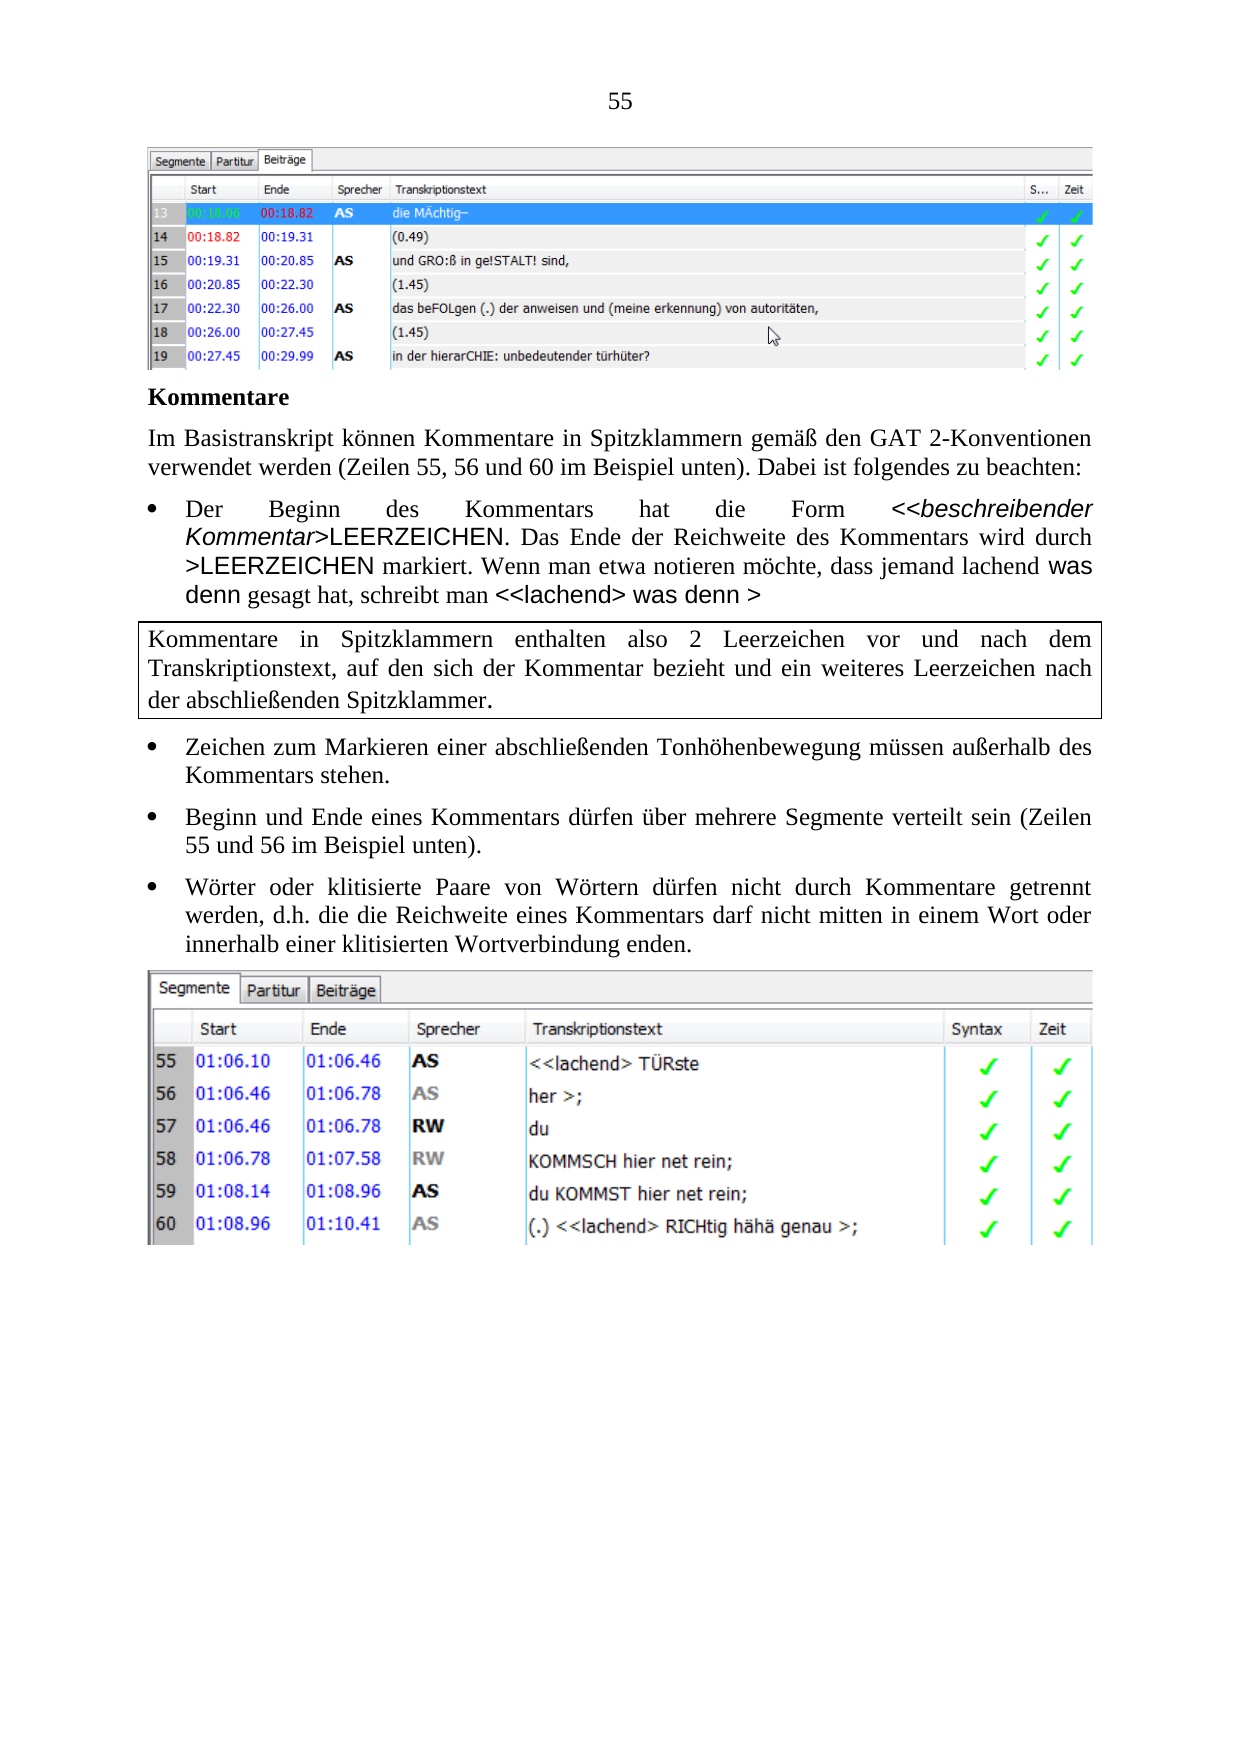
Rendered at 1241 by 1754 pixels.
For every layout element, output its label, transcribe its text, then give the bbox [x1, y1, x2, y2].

list Wörter oder klitisierte Paare von Wörtern dürfen nicht durch Kommentare getrennt werden, d.h. die die Reichweite eines Kommentars darf nicht mitten in einem Wort oder innerhalb einer klitisierten Wortverbindung enden. [148, 872, 1093, 958]
list Zeichen zum Markieren einer abschließenden Tonhöhenbewegung müssen außerhalb des Kommentars stehen. [148, 732, 1093, 789]
list Der Beginn des Kommentars hat die Form <<beschreibender Kommentar>LEERZEICHEN. Das Ende der Reichweite des Kommentars wird durch >LEERZEICHEN markiert. Wenn man etwa notieren möchte, dass jemand lachend was denn gesagt hat, schreibt man <<lachend> was denn > [148, 493, 1093, 609]
text Im Basistranskript können Kommentare in Spitzklammern gemäß den GAT 2-Konventionen verwendet werden (Zeilen 55, 56 und 60 im Beispiel unten). Dabei ist folgendes zu beachten: [148, 423, 1093, 481]
list Beginn und Ende eines Kommentars dürfen über mehrere Segmente verteilt sein (Zeilen 55 und 56 im Beispiel unten). [148, 802, 1093, 859]
text Kommentare [148, 382, 1093, 411]
picture [147, 970, 1093, 1245]
picture [147, 147, 1093, 370]
text Kommentare in Spitzklammern enthalten also 2 Leerzeichen vor und nach dem Transkriptionstext, auf den sich der Kommentar bezieht und ein weiteres Leerzeichen nach der abschließenden Spitzklammer. [139, 623, 1101, 718]
